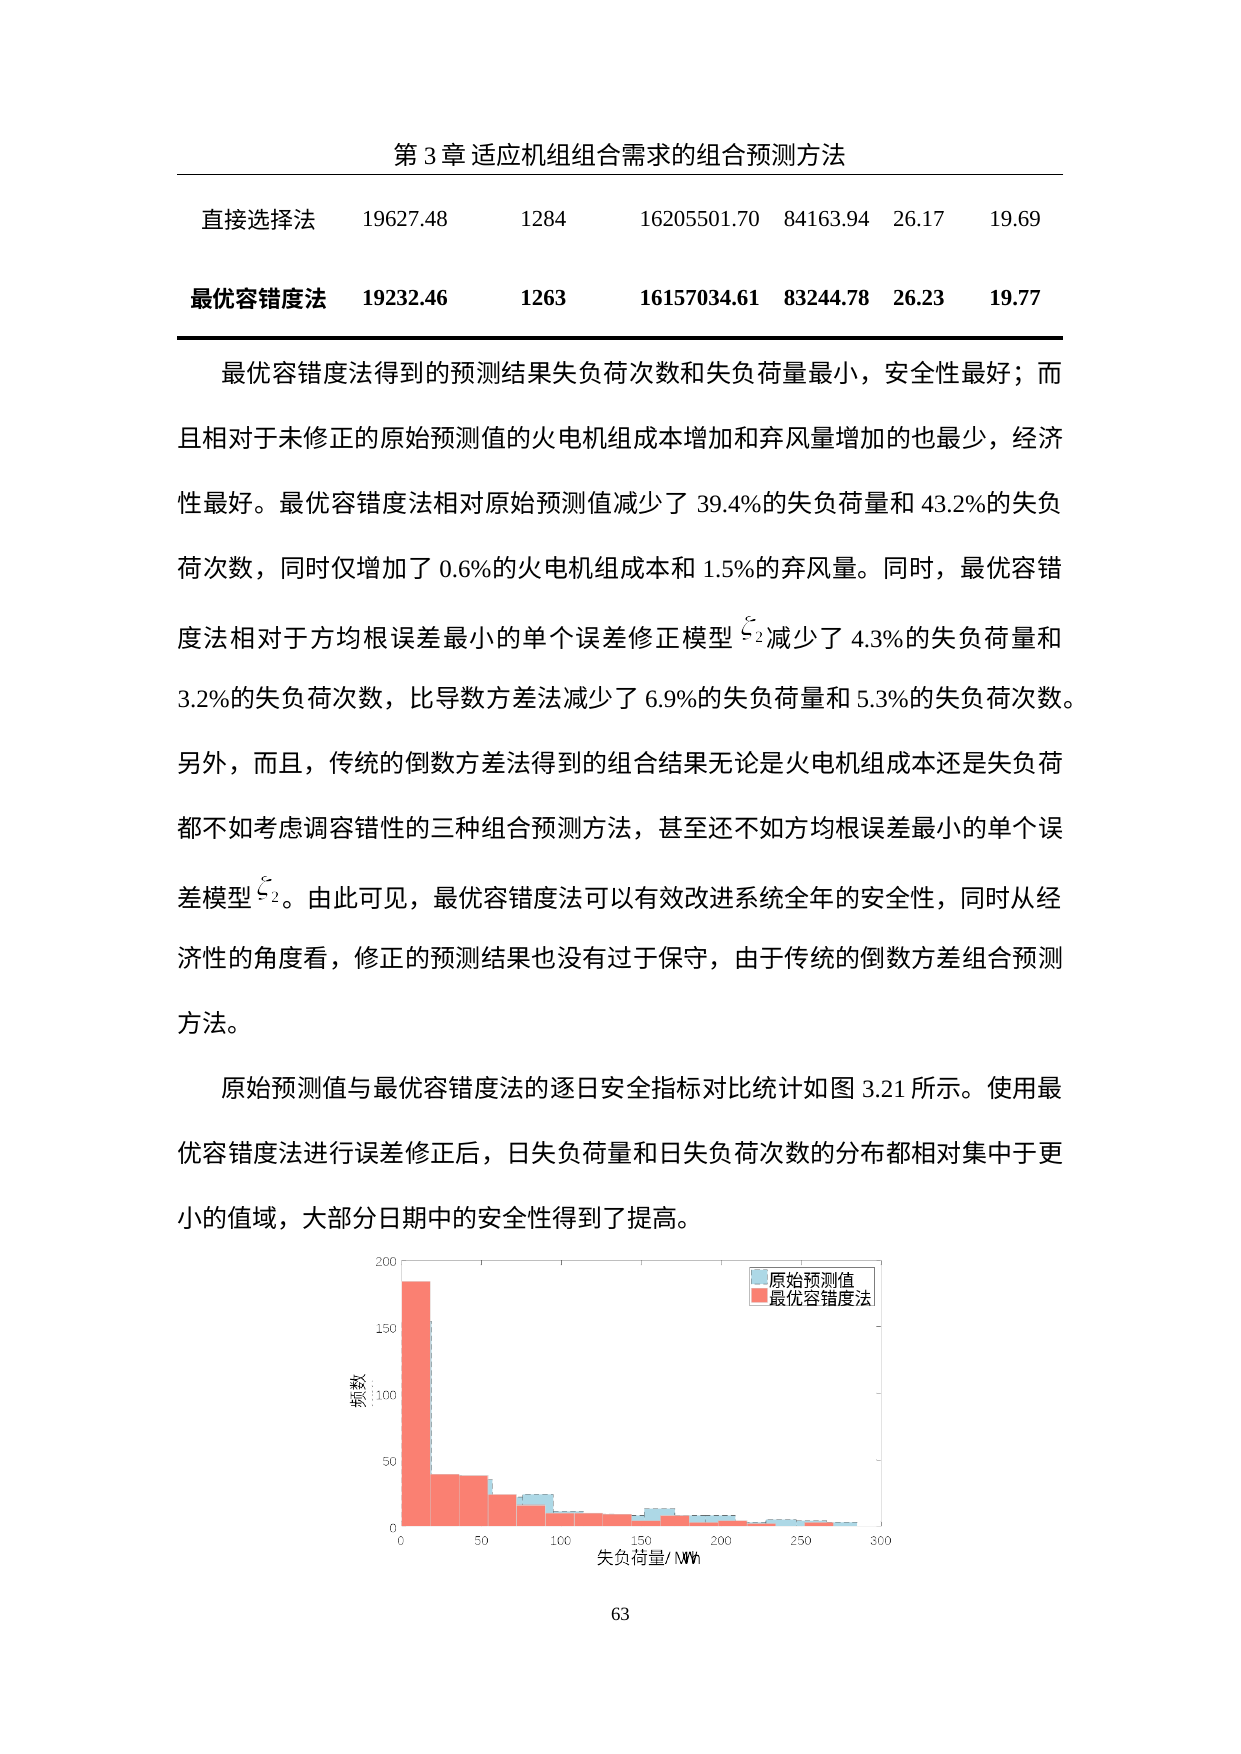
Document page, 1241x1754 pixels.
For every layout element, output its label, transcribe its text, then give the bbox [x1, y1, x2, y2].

table_cell 19.77 [967, 257, 1063, 336]
table_cell 1263 [470, 257, 616, 336]
table_cell 26.17 [870, 178, 967, 257]
text 最优容错度法得到的预测结果失负荷次数和失负荷量最小，安全性最好；而且相对于未修正的原始预测值的火电机组成本增加和弃风量增加的也最少，经济性最好。最优容错度法相对原始预测值减少了39.4%的失负荷量和43.2%的失负荷次数，同时仅增加了0.6%的火电机组成本和1.5%的弃风量。同时，最优容错度法相对于方均根误差最小的单个误差修正模型减少了4.3%的失负荷量和3.2%的失负荷次数，比导数方差法减少了6.9%的失负荷量和5.3%的失负荷次数。另外，而且，传统的倒数方差法得到的组合结果无论是火电机组成本还是失负荷都不如考虑调容错性的三种组合预测方法，甚至还不如方均根误差最小的单个误差模型。由此可见，最优容错度法可以有效改进系统全年的安全性，同时从经济性的角度看，修正的预测结果也没有过于保守，由于传统的倒数方差组合预测方法。 [177, 340, 1063, 1054]
table_cell 1284 [470, 178, 616, 257]
table_cell 直接选择法 [177, 178, 339, 257]
table_cell 最优容错度法 [177, 257, 339, 336]
table_cell 19.69 [967, 178, 1063, 257]
table_cell 84163.94 [783, 178, 870, 257]
table_cell 19627.48 [340, 178, 470, 257]
table_cell 26.23 [870, 257, 967, 336]
table_cell 16205501.70 [616, 178, 782, 257]
table_cell 83244.78 [783, 257, 870, 336]
table_cell 16157034.61 [616, 257, 782, 336]
table_cell 19232.46 [340, 257, 470, 336]
